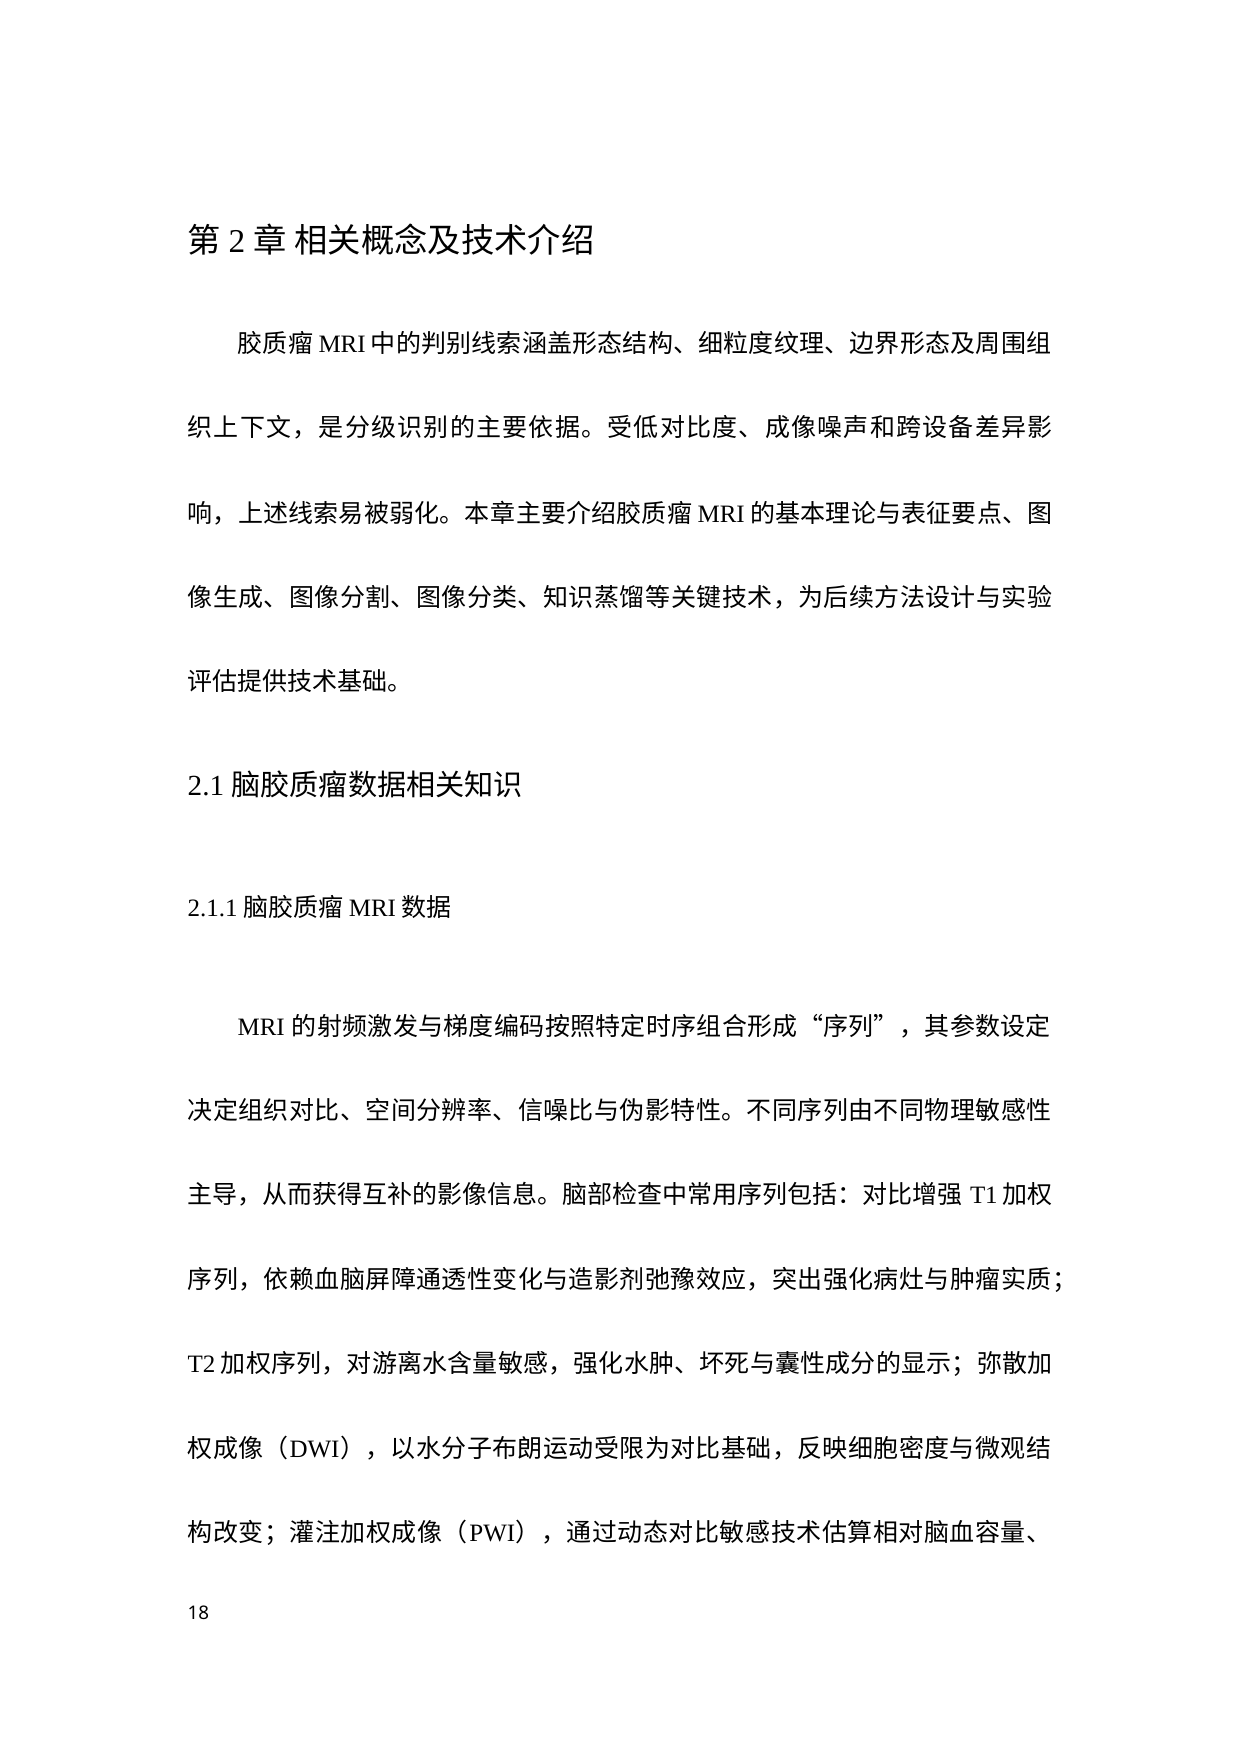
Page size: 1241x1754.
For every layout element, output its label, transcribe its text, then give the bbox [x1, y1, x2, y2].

text 胶质瘤MRI中的判别线索涵盖形态结构、细粒度纹理、边界形态及周围组织上下文，是分级识别的主要依据。受低对比度、成像噪声和跨设备差异影响，上述线索易被弱化。本章主要介绍胶质瘤MRI的基本理论与表征要点、图像生成、图像分割、图像分类、知识蒸馏等关键技术，为后续方法设计与实验评估提供技术基础。 [187, 310, 1053, 713]
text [187, 992, 1053, 1563]
subtitle 第 2 章 相关概念及技术介绍 [187, 206, 1053, 271]
subtitle 2.1.1 脑胶质瘤MRI数据 [187, 873, 1053, 938]
subtitle 2.1 脑胶质瘤数据相关知识 [187, 750, 1053, 815]
